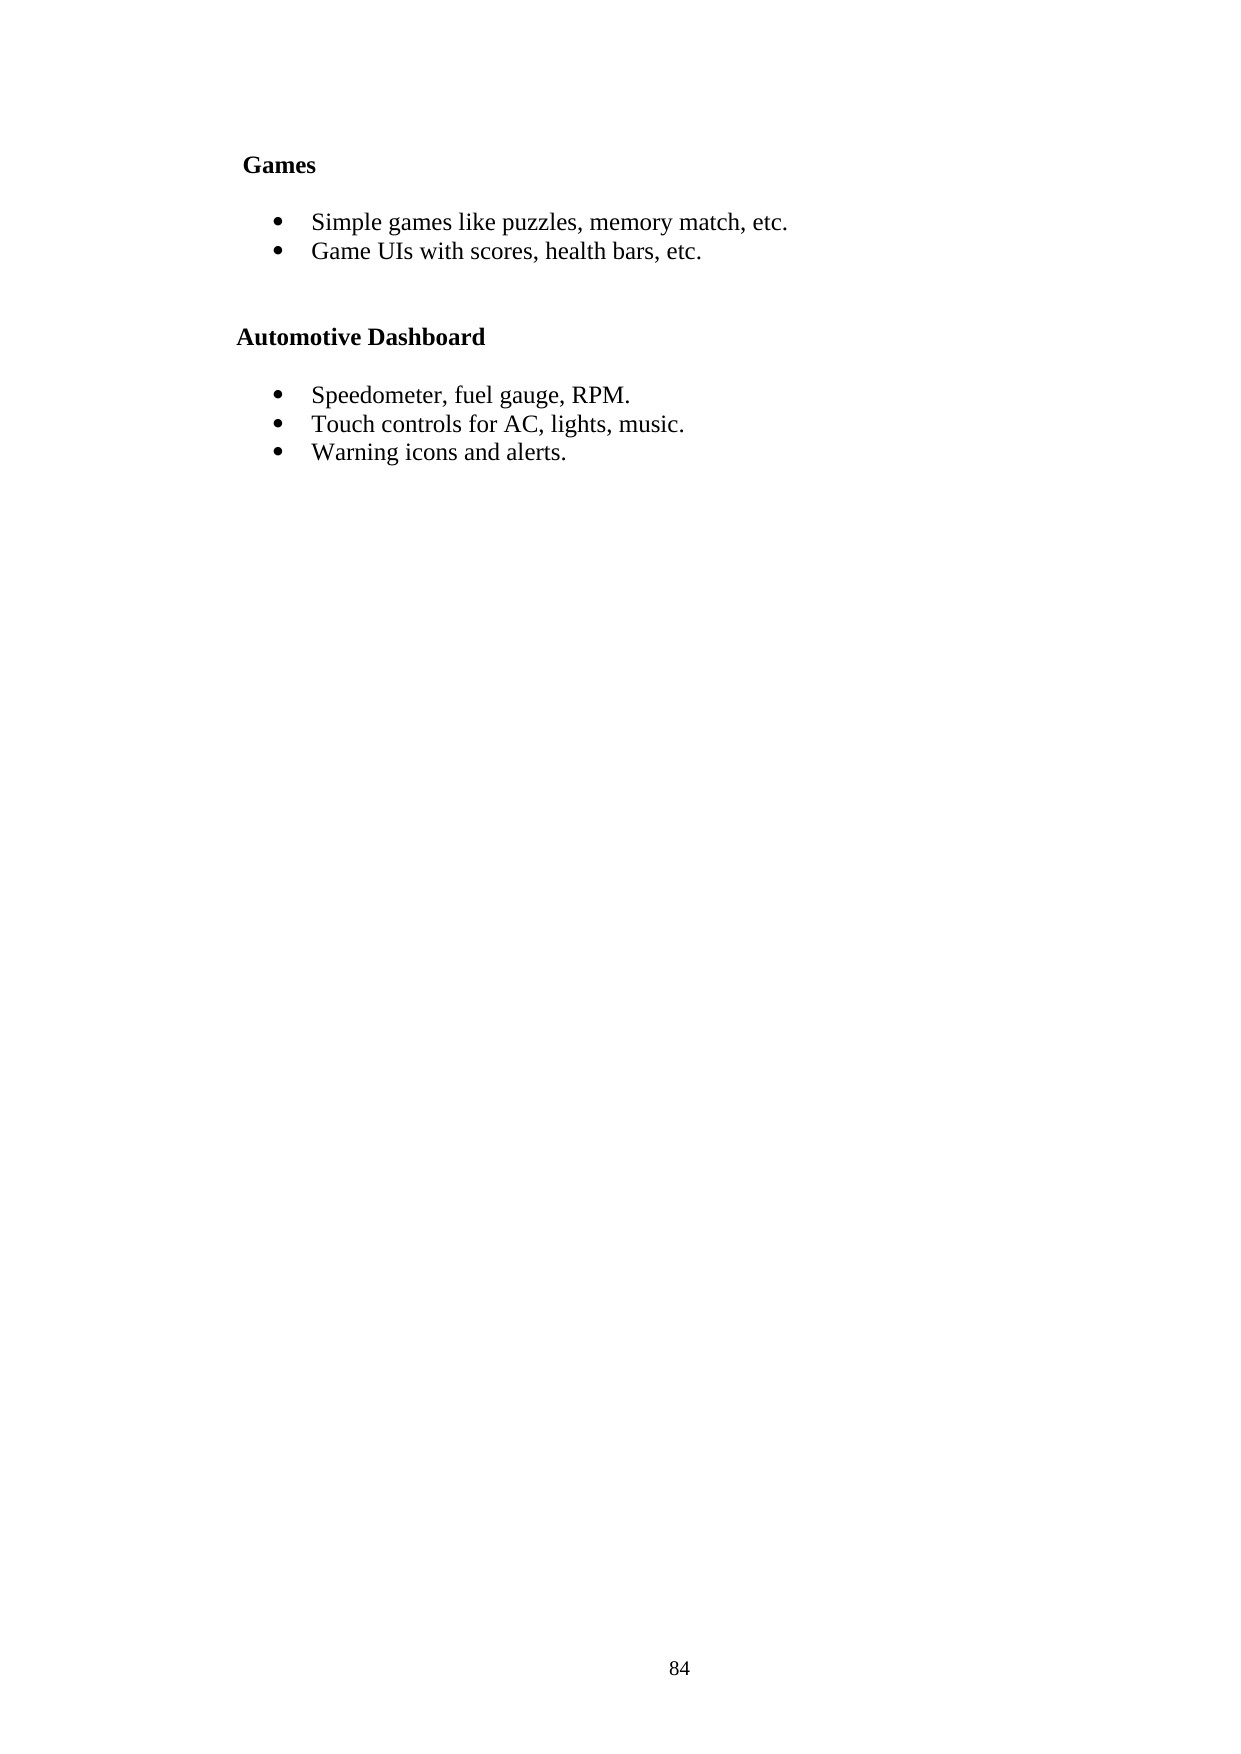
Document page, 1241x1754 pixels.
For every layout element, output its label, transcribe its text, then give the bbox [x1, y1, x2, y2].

list Game UIs with scores, health bars, etc. [274, 236, 1122, 265]
list Speedometer, fuel gauge, RPM. [274, 380, 1122, 409]
text Automotive Dashboard [236, 322, 1122, 351]
list Warning icons and alerts. [274, 437, 1122, 466]
list Touch controls for AC, lights, music. [274, 409, 1122, 437]
text Games [236, 150, 1122, 179]
list Simple games like puzzles, memory match, etc. [274, 207, 1122, 236]
